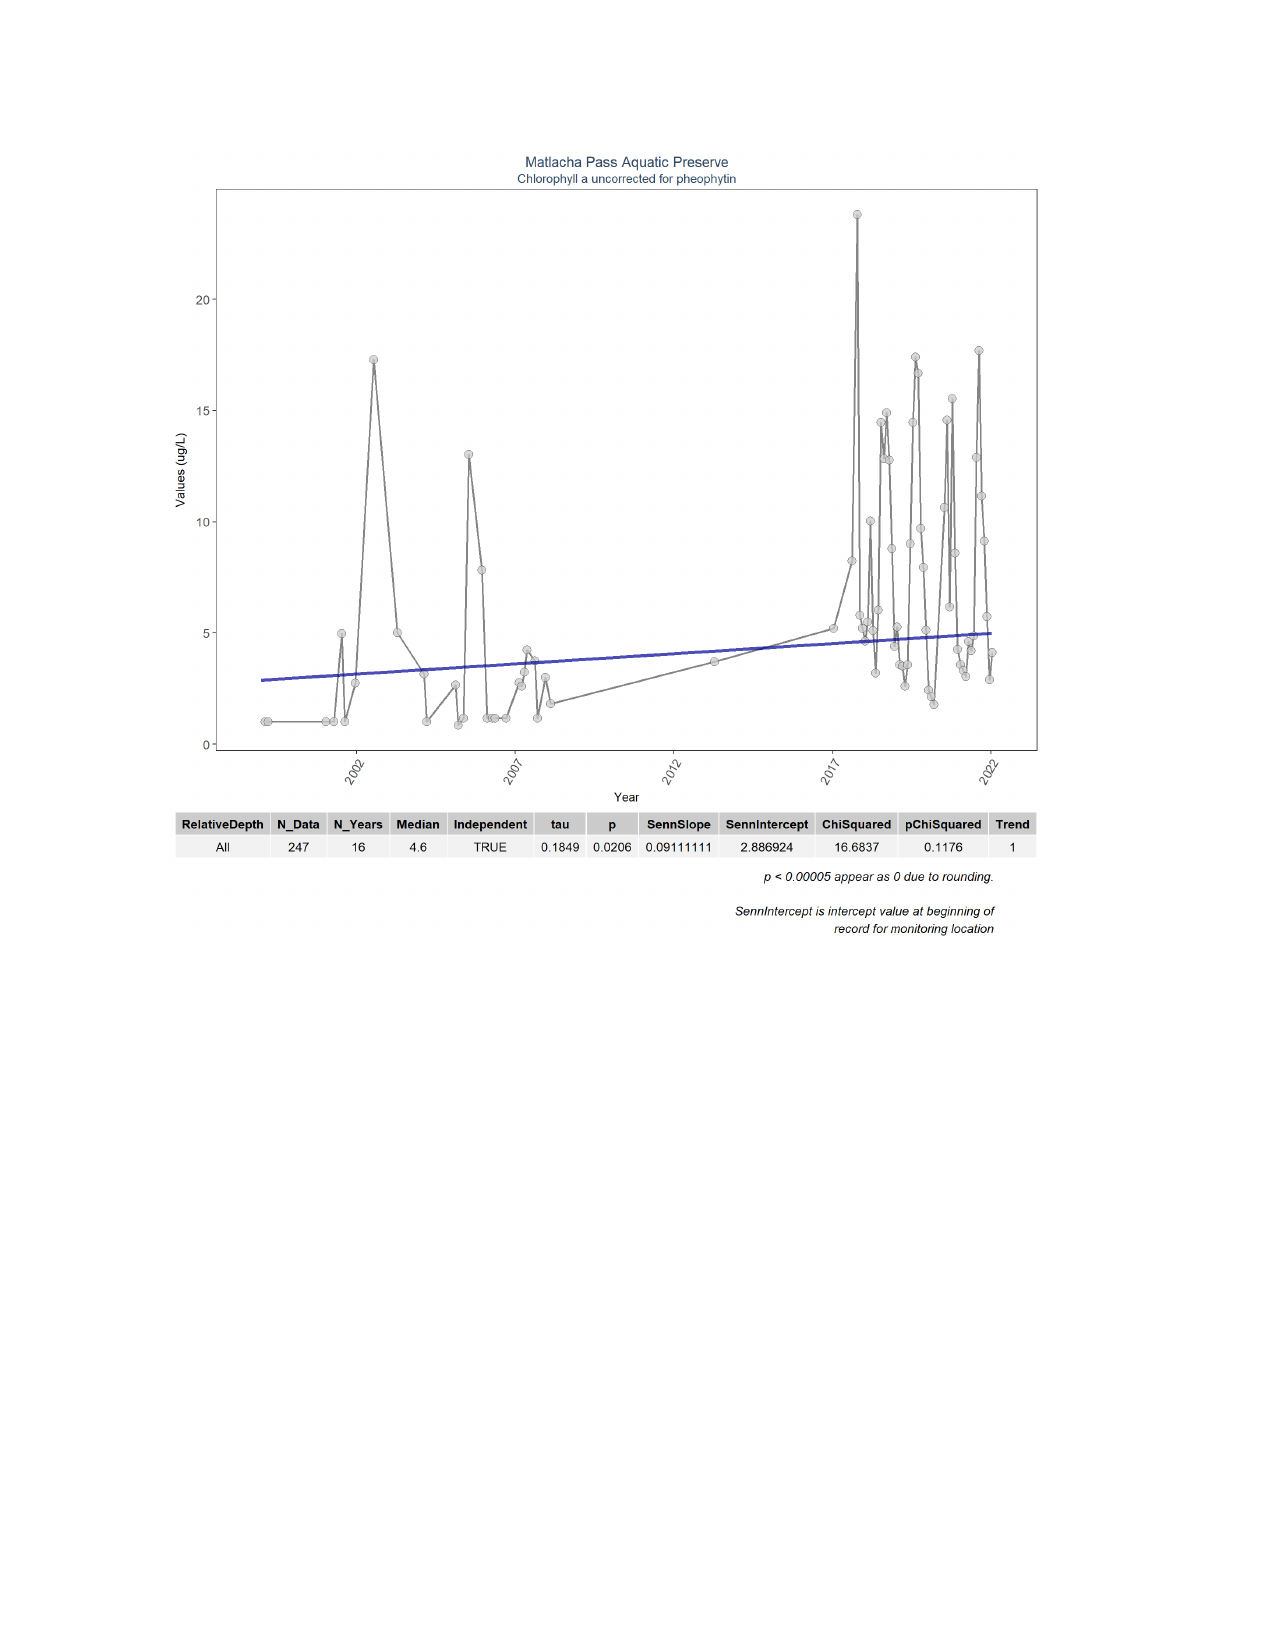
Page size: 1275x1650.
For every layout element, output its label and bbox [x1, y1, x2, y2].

picture [168, 150, 1044, 938]
